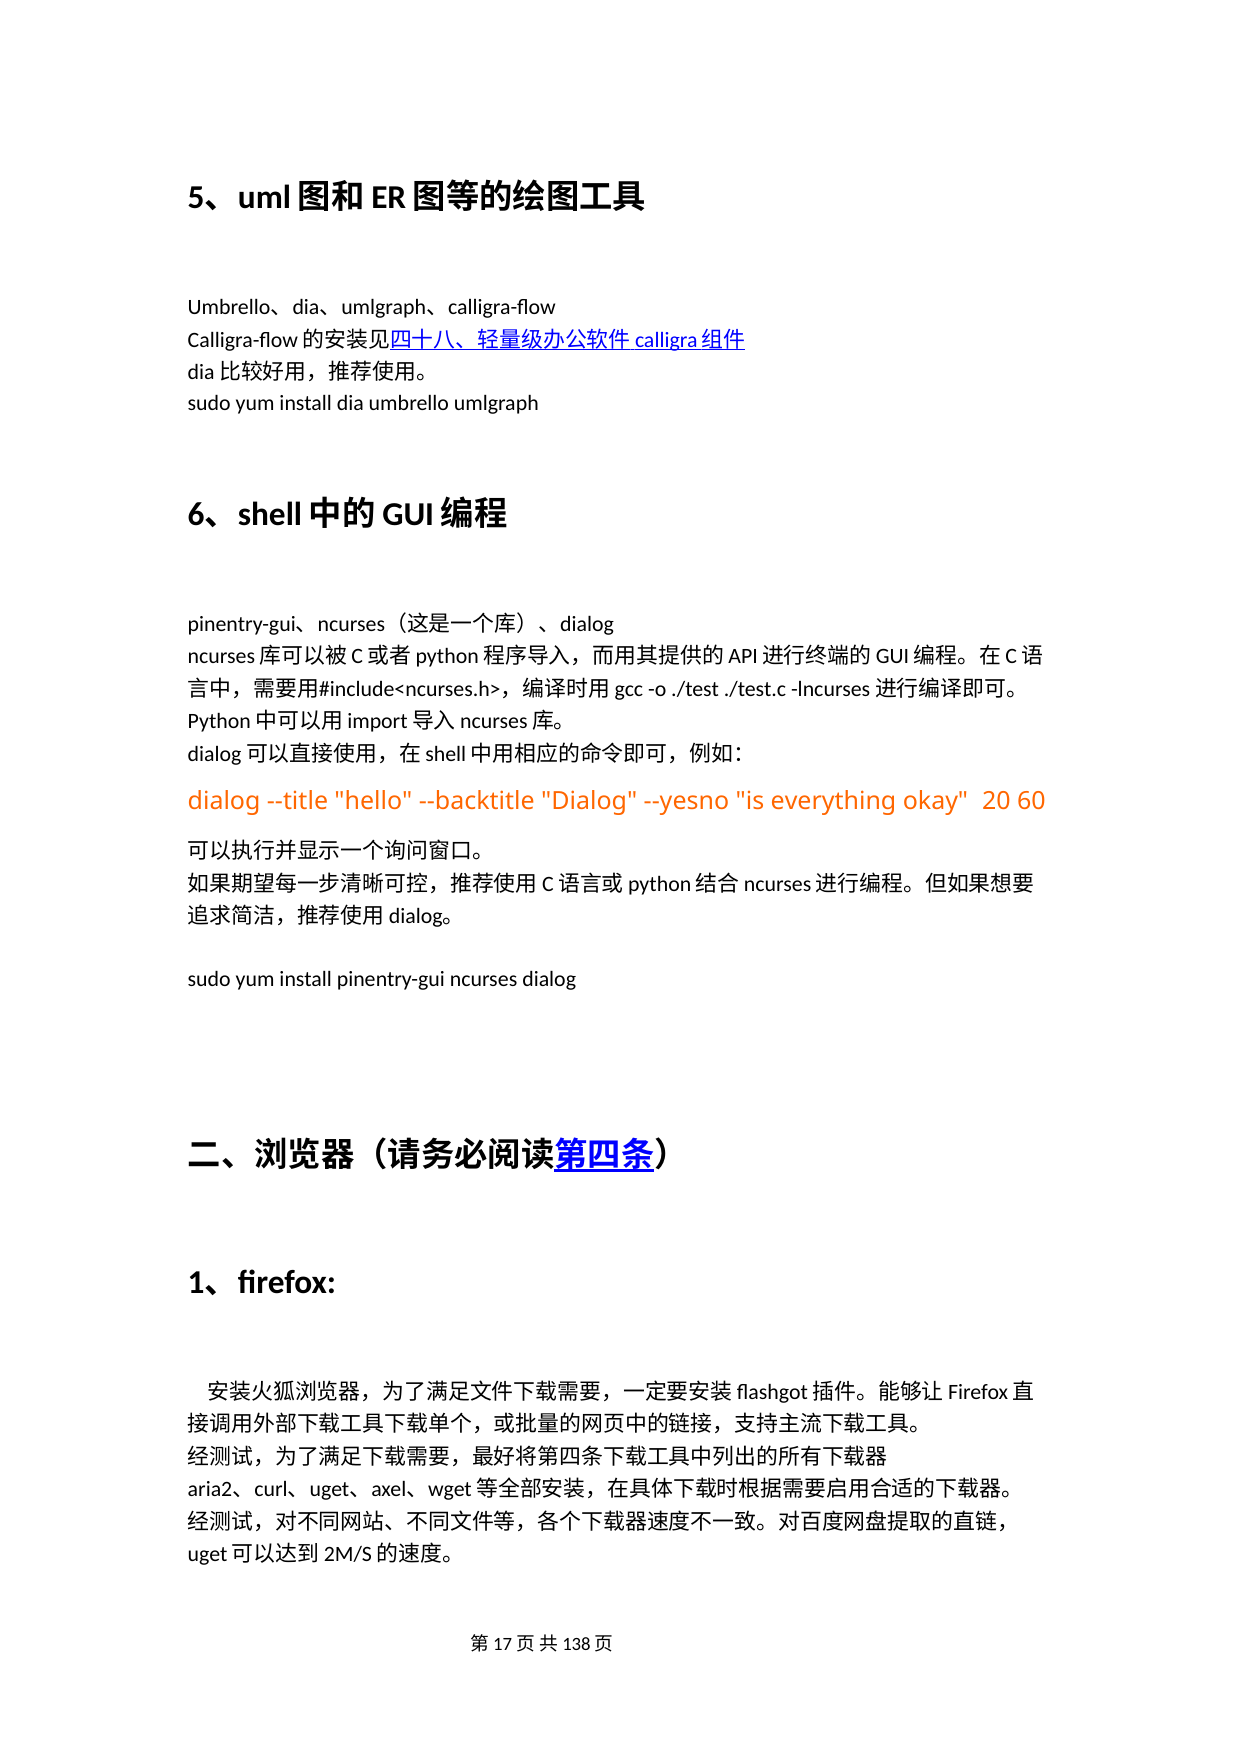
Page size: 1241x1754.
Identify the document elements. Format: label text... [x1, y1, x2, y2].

subtitle 1、firefox: [187, 1246, 1053, 1311]
subtitle 5、uml图和ER图等的绘图工具 [187, 162, 1053, 227]
text dia比较好用，推荐使用。 [187, 354, 1053, 386]
subtitle 二、浏览器（请务必阅读第四条） [187, 1120, 1053, 1185]
text 如果期望每一步清晰可控，推荐使用C语言或python结合ncurses进行编程。但如果想要追求简洁，推荐使用dialog。 [187, 865, 1053, 930]
subtitle 6、shell中的GUI编程 [187, 478, 1053, 543]
text sudo yum install dia umbrello umlgraph [187, 386, 1053, 419]
text 经测试，对不同网站、不同文件等，各个下载器速度不一致。对百度网盘提取的直链，uget可以达到2M/S的速度。 [187, 1503, 1053, 1568]
text dialog可以直接使用，在shell中用相应的命令即可，例如： [187, 735, 1053, 768]
text dialog --title "hello" --backtitle "Dialog" --yesno "is everything okay" 20 60 [187, 768, 1053, 833]
text sudo yum install pinentry-gui ncurses dialog [187, 963, 1053, 995]
text Umbrello、dia、umlgraph、calligra-flow [187, 289, 1053, 321]
text 安装火狐浏览器，为了满足文件下载需要，一定要安装flashgot插件。能够让Firefox直接调用外部下载工具下载单个，或批量的网页中的链接，支持主流下载工具。 [187, 1373, 1053, 1438]
text 可以执行并显示一个询问窗口。 [187, 833, 1053, 865]
text Calligra-flow的安装见四十八、轻量级办公软件calligra组件 [187, 321, 1053, 354]
text pinentry-gui、ncurses（这是一个库）、dialog [187, 605, 1053, 638]
text 经测试，为了满足下载需要，最好将第四条下载工具中列出的所有下载器aria2、curl、uget、axel、wget等全部安装，在具体下载时根据需要启用合适的下载器。 [187, 1438, 1053, 1503]
text ncurses库可以被C或者python程序导入，而用其提供的API进行终端的GUI编程。在C语言中，需要用#include<ncurses.h>，编译时用gcc -o ./test ./test.c -lncurses进行编译即可。Python中可以用import导入ncurses库。 [187, 638, 1053, 735]
